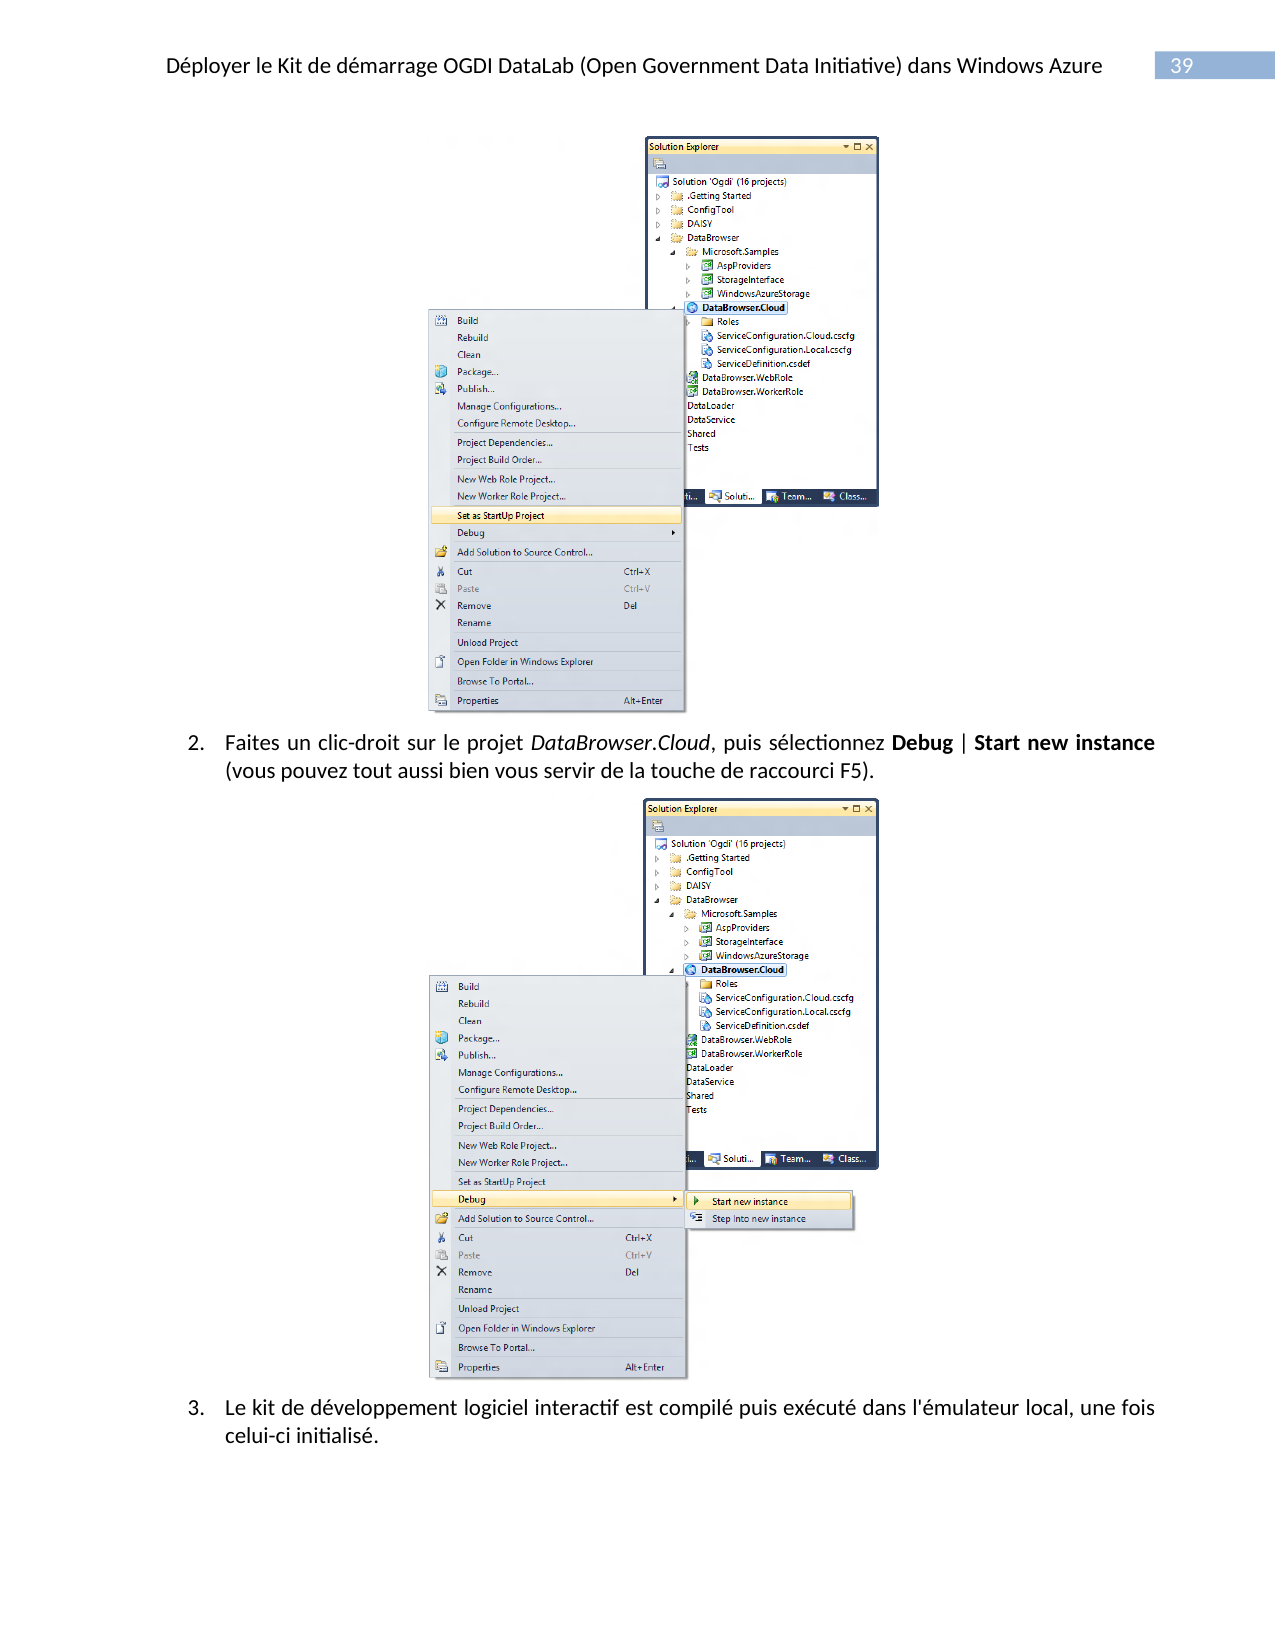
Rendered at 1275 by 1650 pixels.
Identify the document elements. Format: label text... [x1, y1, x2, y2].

picture [426, 135, 879, 716]
picture [425, 796, 880, 1381]
list Faites un clic-droit sur le projet DataBrowser.Cloud, puis sélectionnez Debug | Start new instance (vous pouvez tout aussi bien vous servir de la touche de raccourci F5). [187, 728, 1155, 784]
list Le kit de développement logiciel interactif est compilé puis exécuté dans l'émulateur local, une fois celui-ci initialisé. [187, 1393, 1155, 1449]
